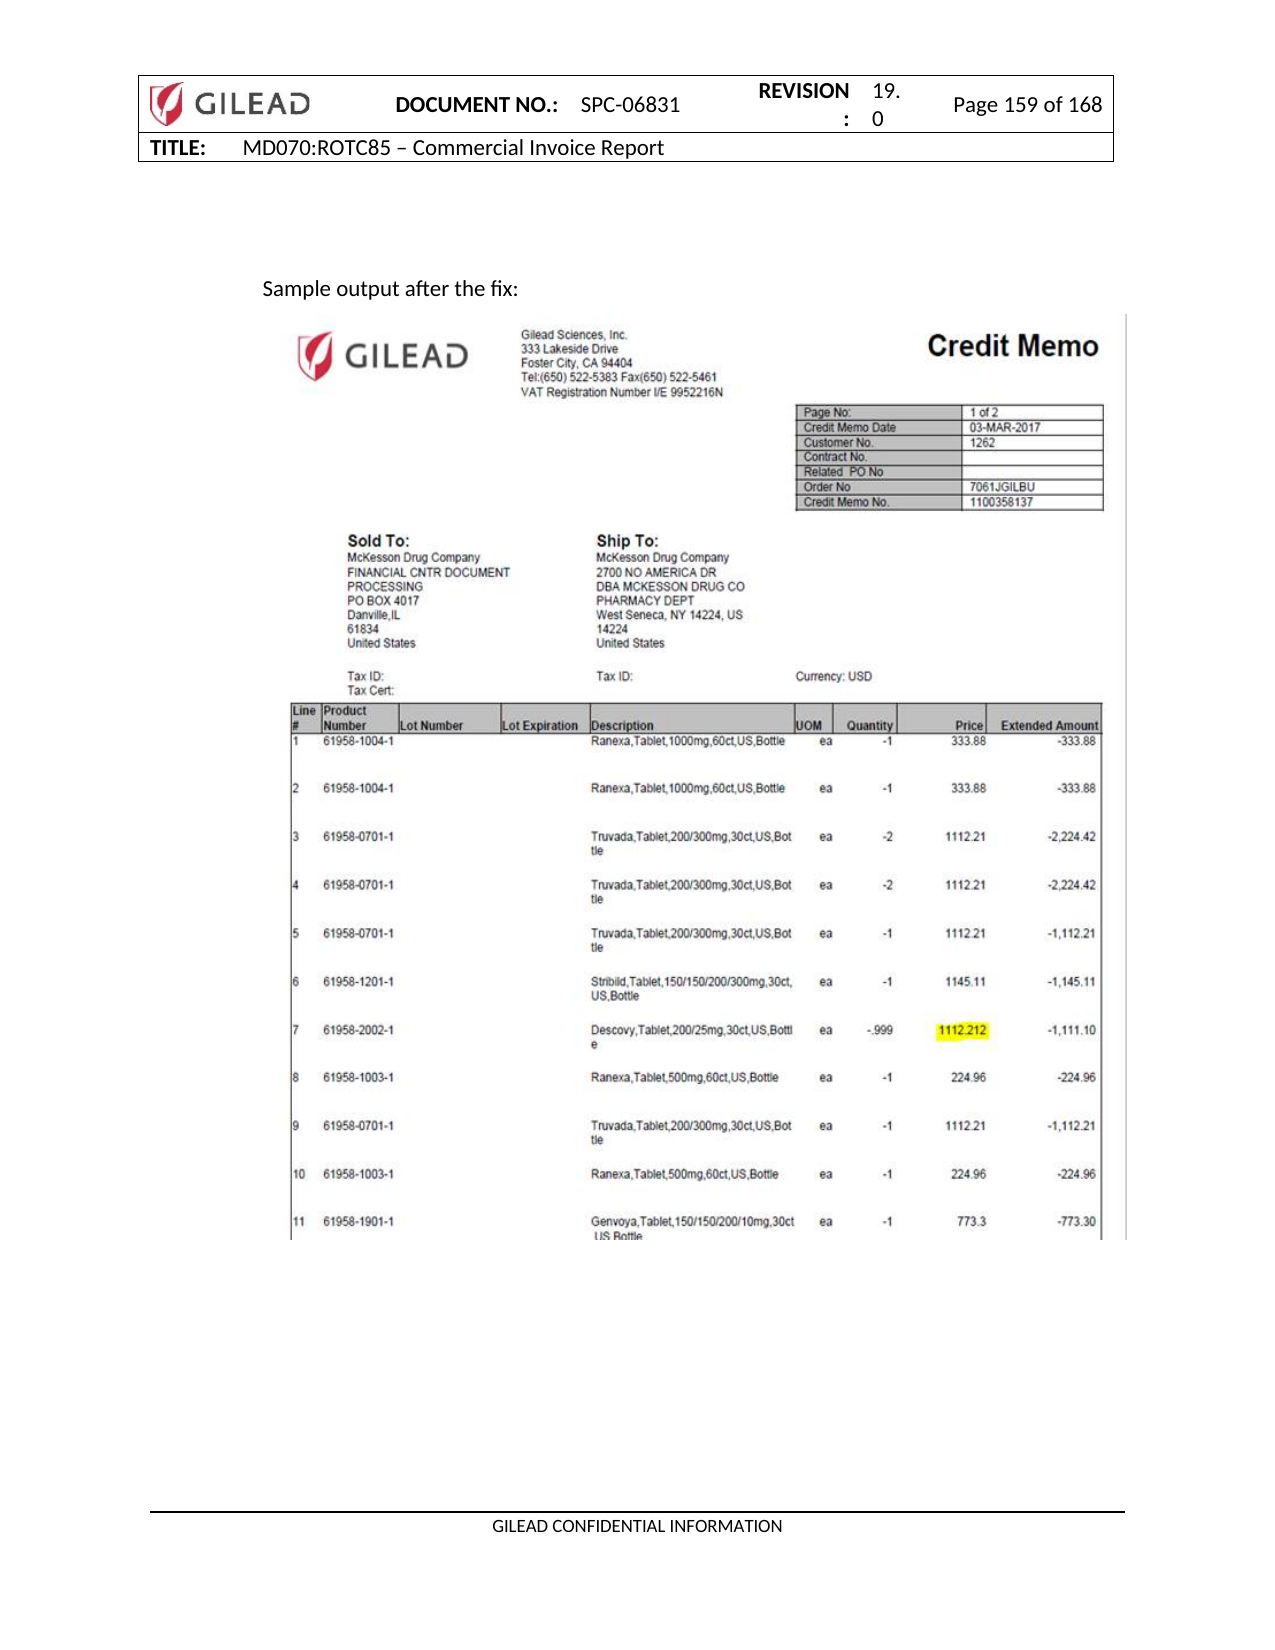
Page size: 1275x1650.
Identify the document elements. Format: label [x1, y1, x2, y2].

picture [262, 314, 1127, 1240]
picture [150, 82, 310, 126]
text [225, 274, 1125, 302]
